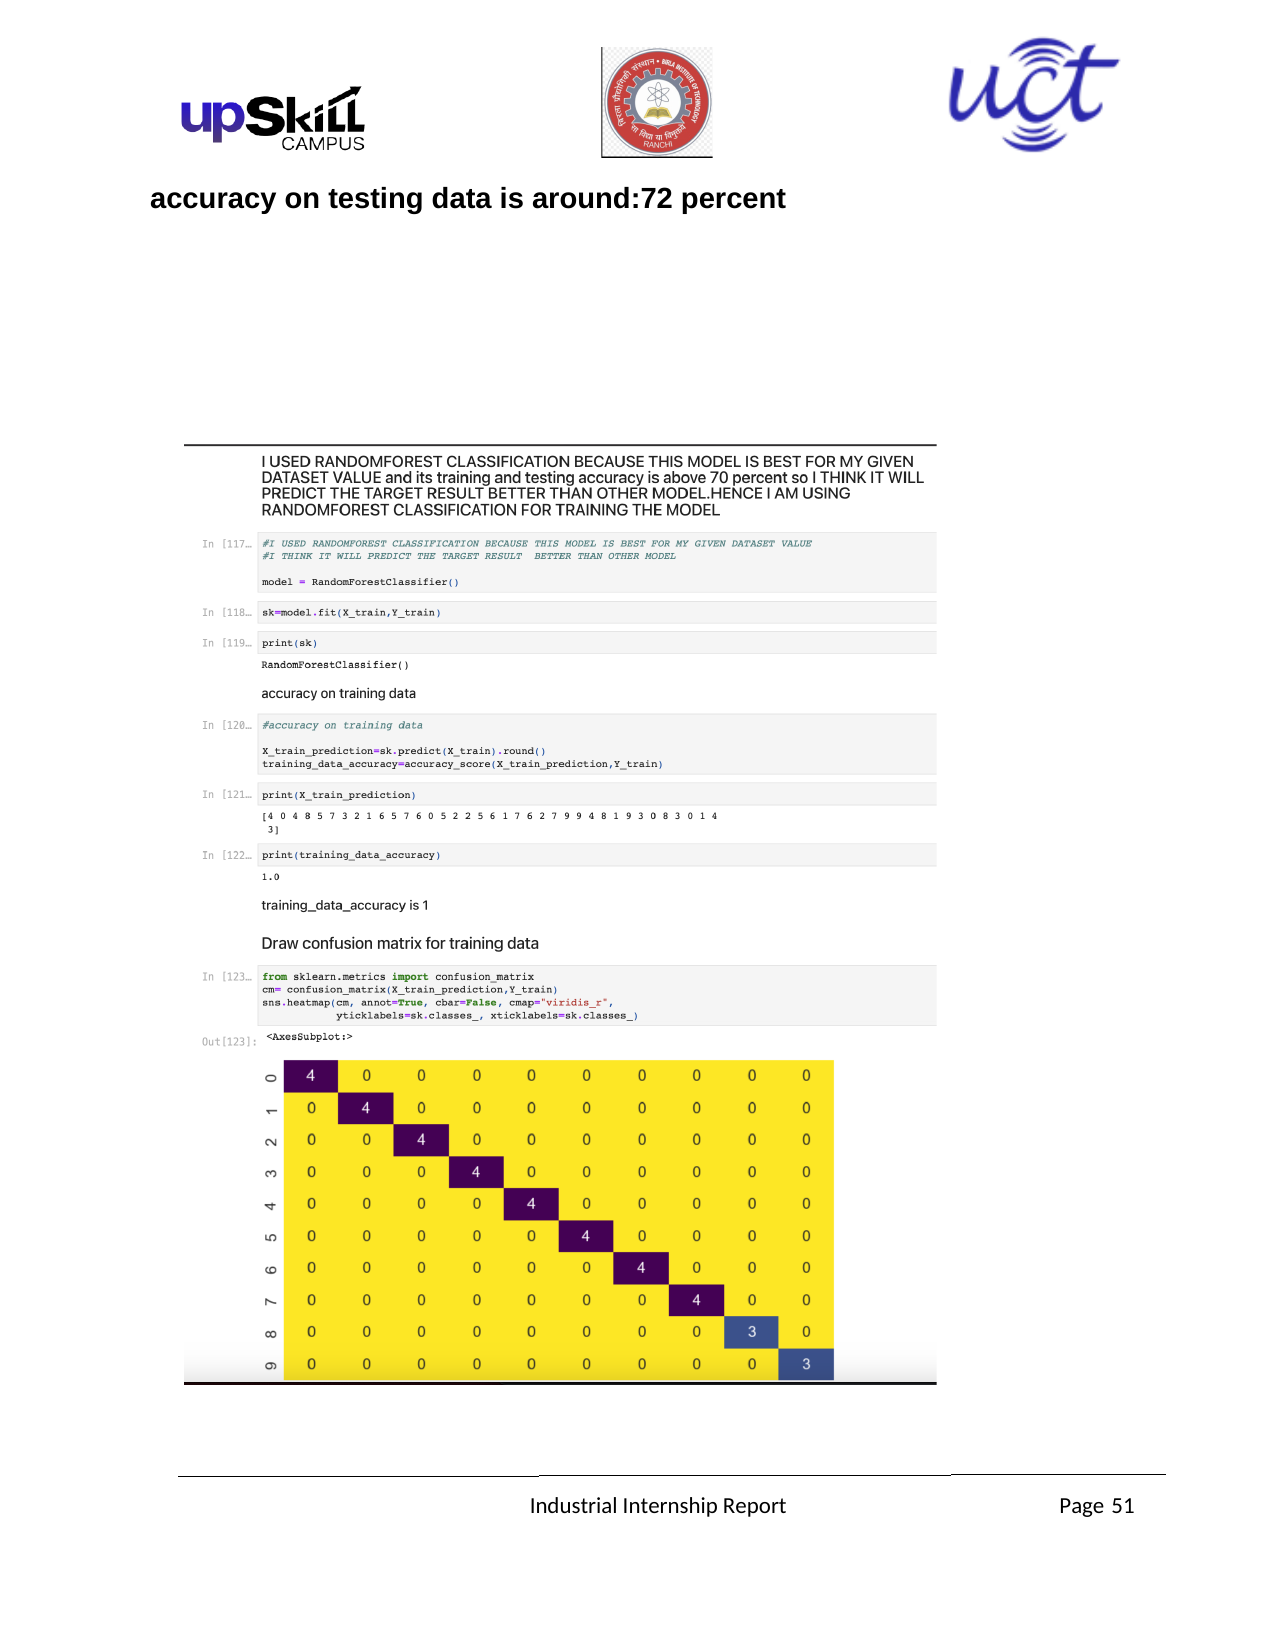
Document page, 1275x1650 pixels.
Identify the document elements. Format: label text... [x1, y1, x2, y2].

picture [601, 47, 713, 158]
picture [946, 28, 1125, 154]
picture [150, 73, 396, 154]
picture [184, 444, 937, 1385]
text accuracy on testing data is around:72 percent [150, 181, 1134, 215]
